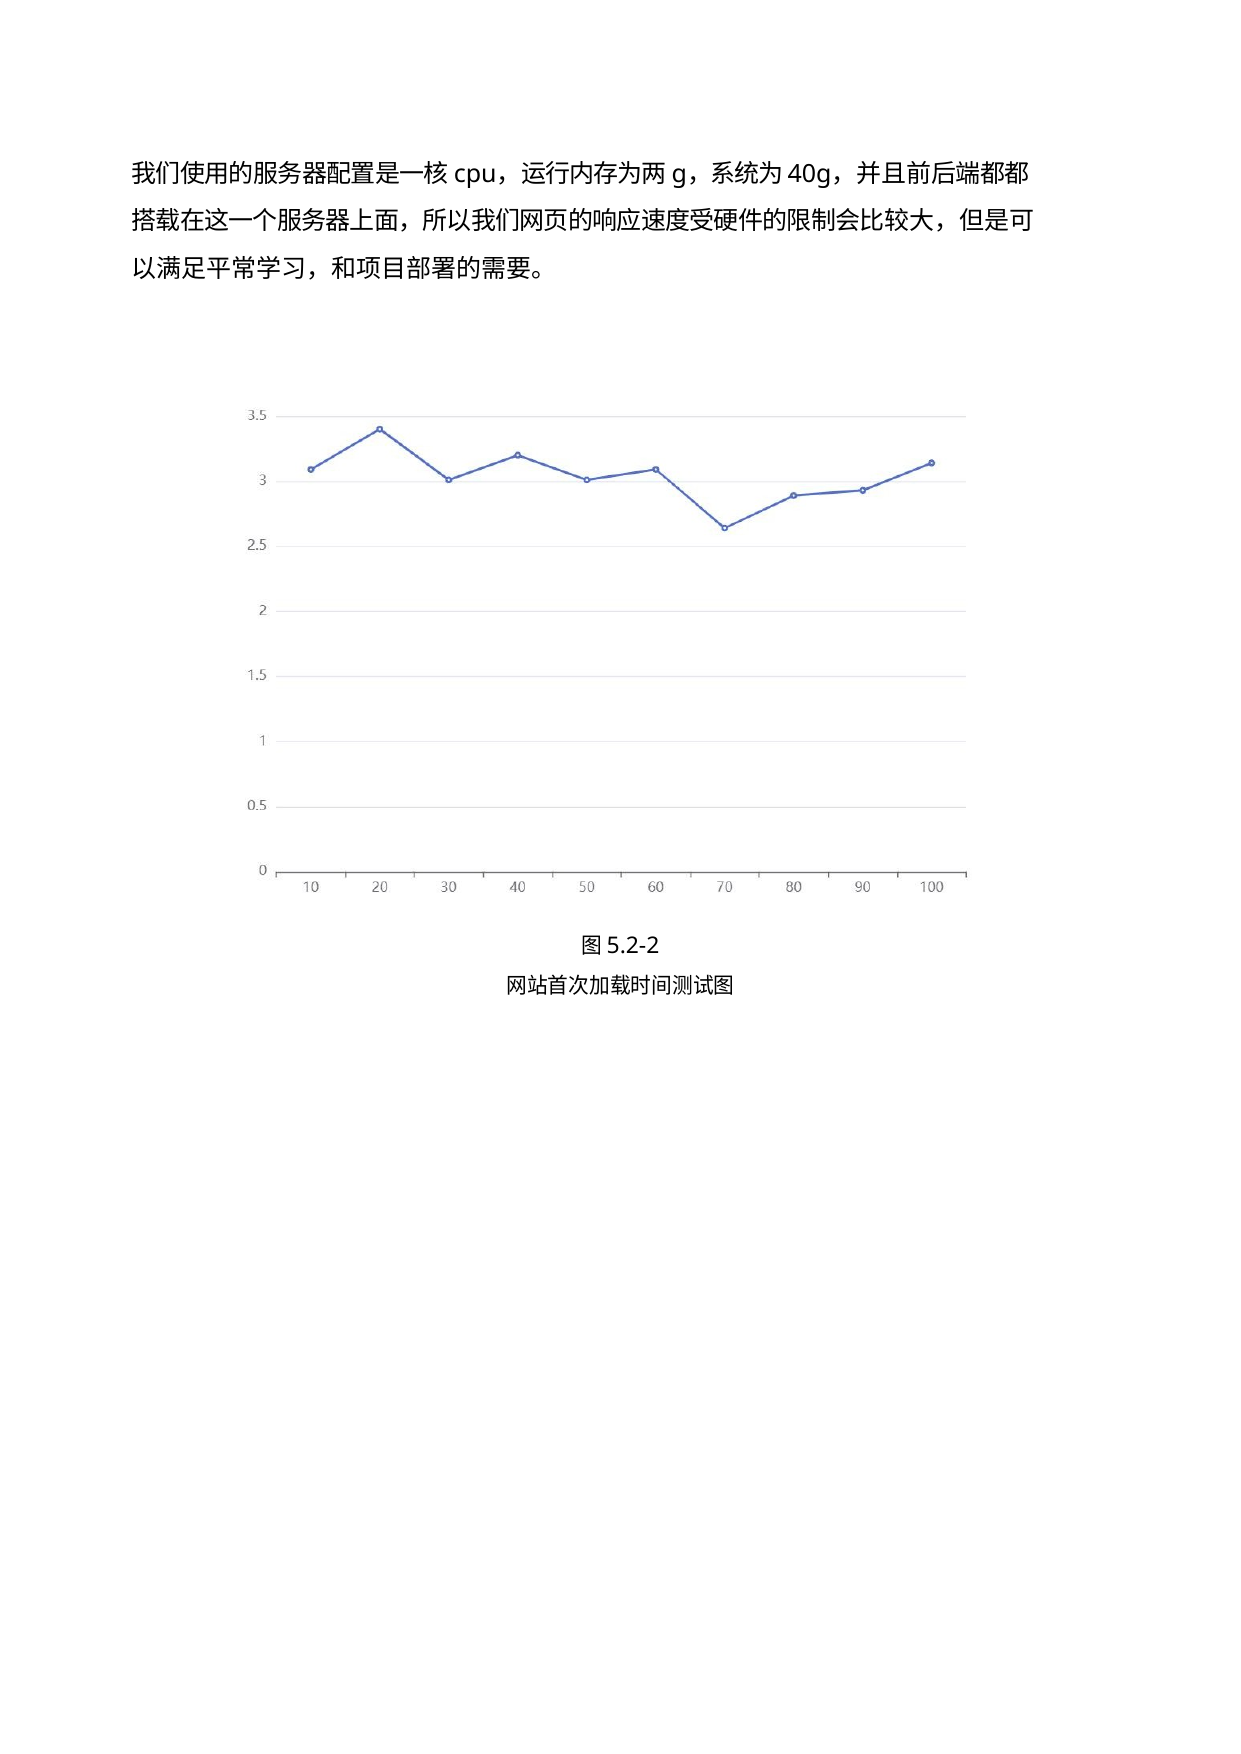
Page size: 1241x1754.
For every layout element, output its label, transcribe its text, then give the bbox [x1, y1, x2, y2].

text 图 5.2-2 [341, 928, 899, 960]
picture [244, 407, 972, 893]
text 我们使用的服务器配置是一核 cpu，运行内存为两 g，系统为 40g，并且前后端都都搭载在这一个服务器上面，所以我们网页的响应速度受硬件的限制会比较大，但是可以满足平常学习，和项目部署的需要。 [131, 153, 1053, 284]
text 网站首次加载时间测试图 [341, 968, 899, 1000]
